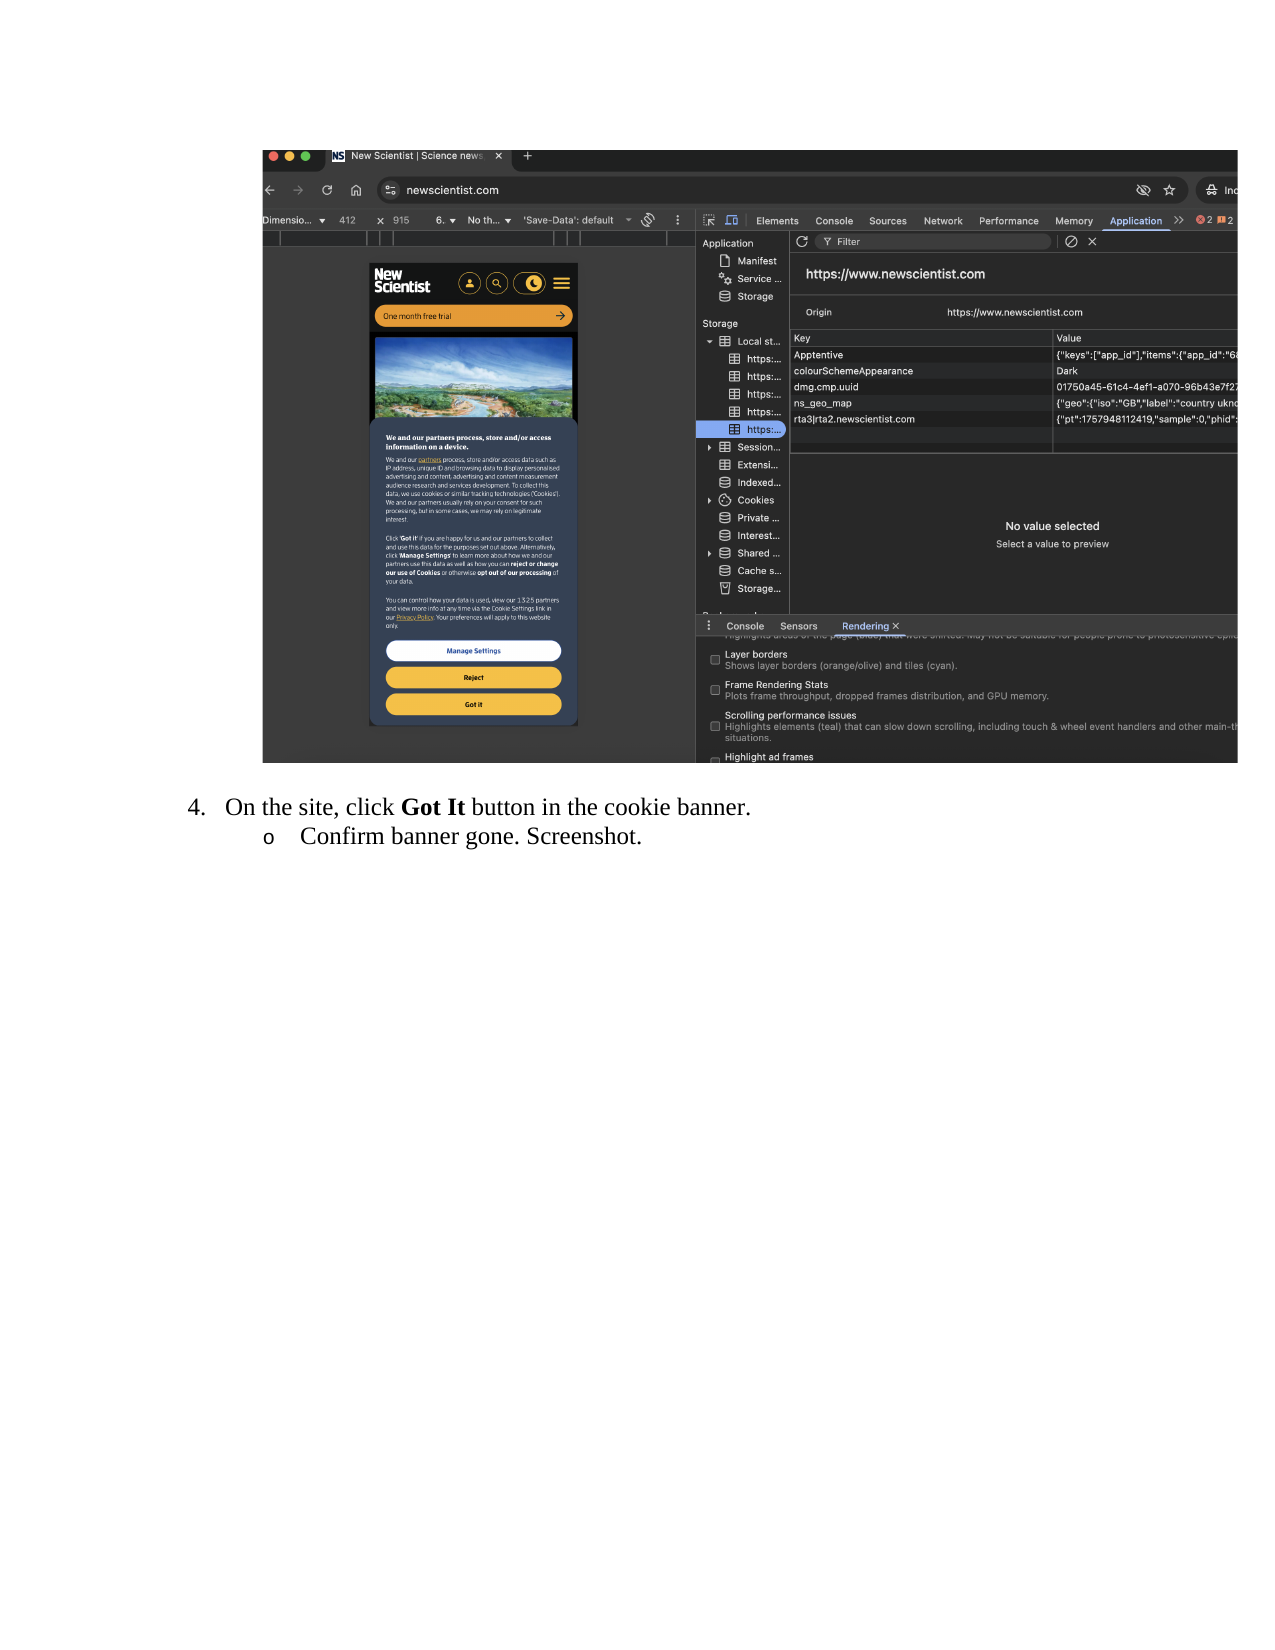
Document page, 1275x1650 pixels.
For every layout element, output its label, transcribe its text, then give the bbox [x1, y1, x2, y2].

picture [262, 150, 1238, 763]
list Confirm banner gone. Screenshot. [262, 821, 1125, 850]
list On the site, click Got It button in the cookie banner. [187, 792, 1125, 821]
